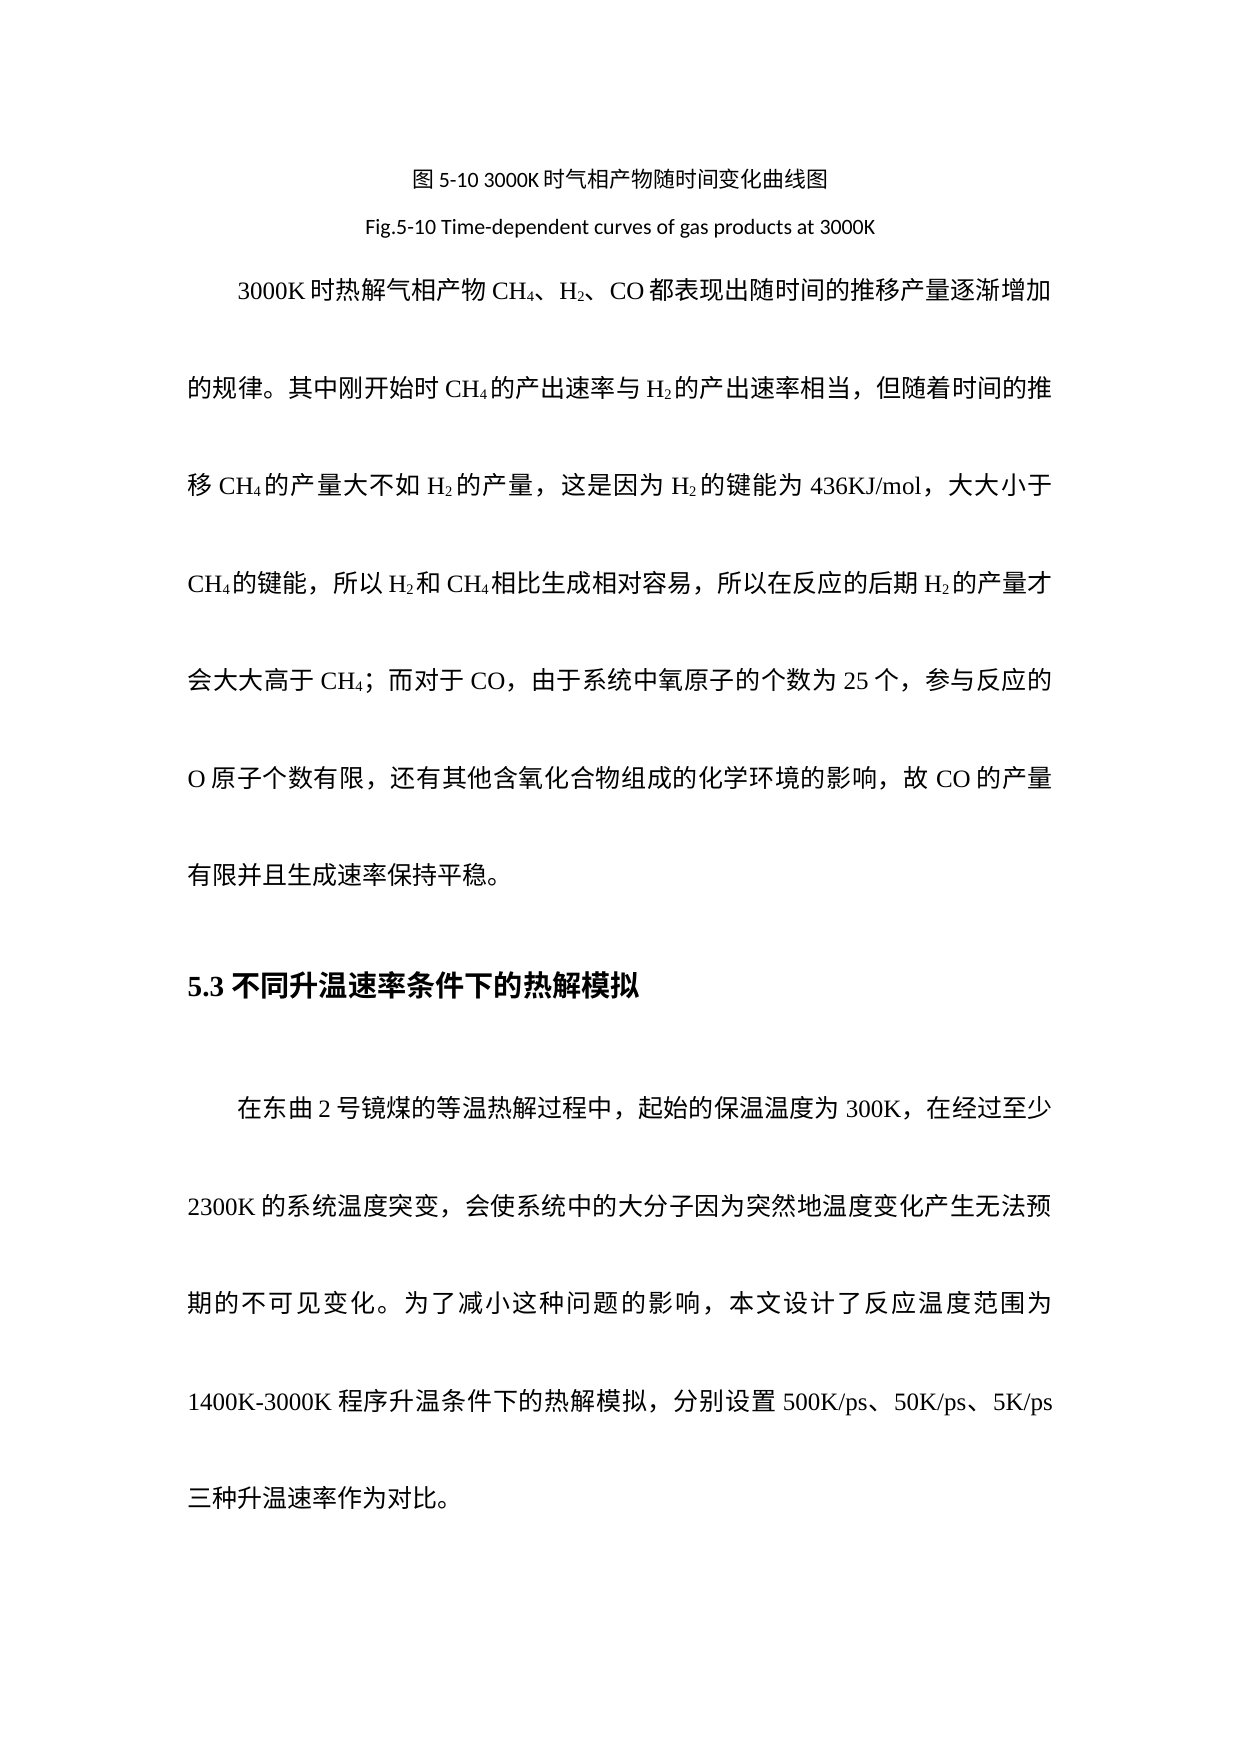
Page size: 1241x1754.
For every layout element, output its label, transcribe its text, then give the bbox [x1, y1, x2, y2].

text 图5-10 3000K时气相产物随时间变化曲线图 [187, 162, 1053, 194]
text 在东曲2号镜煤的等温热解过程中，起始的保温温度为300K，在经过至少2300K的系统温度突变，会使系统中的大分子因为突然地温度变化产生无法预期的不可见变化。为了减小这种问题的影响，本文设计了反应温度范围为1400K-3000K程序升温条件下的热解模拟，分别设置500K/ps、50K/ps、5K/ps三种升温速率作为对比。 [187, 1074, 1053, 1529]
text 3000K时热解气相产物CH4、H2、CO都表现出随时间的推移产量逐渐增加的规律。其中刚开始时CH4的产出速率与H2的产出速率相当，但随着时间的推移CH4的产量大不如H2的产量，这是因为H2的键能为436KJ/mol，大大小于CH4的键能，所以H2和CH4相比生成相对容易，所以在反应的后期H2的产量才会大大高于CH4；而对于CO，由于系统中氧原子的个数为25个，参与反应的O原子个数有限，还有其他含氧化合物组成的化学环境的影响，故CO的产量有限并且生成速率保持平稳。 [187, 256, 1053, 906]
subtitle 5.3 不同升温速率条件下的热解模拟 [187, 951, 1053, 1016]
text Fig.5-10 Time-dependent curves of gas products at 3000K [187, 210, 1053, 243]
